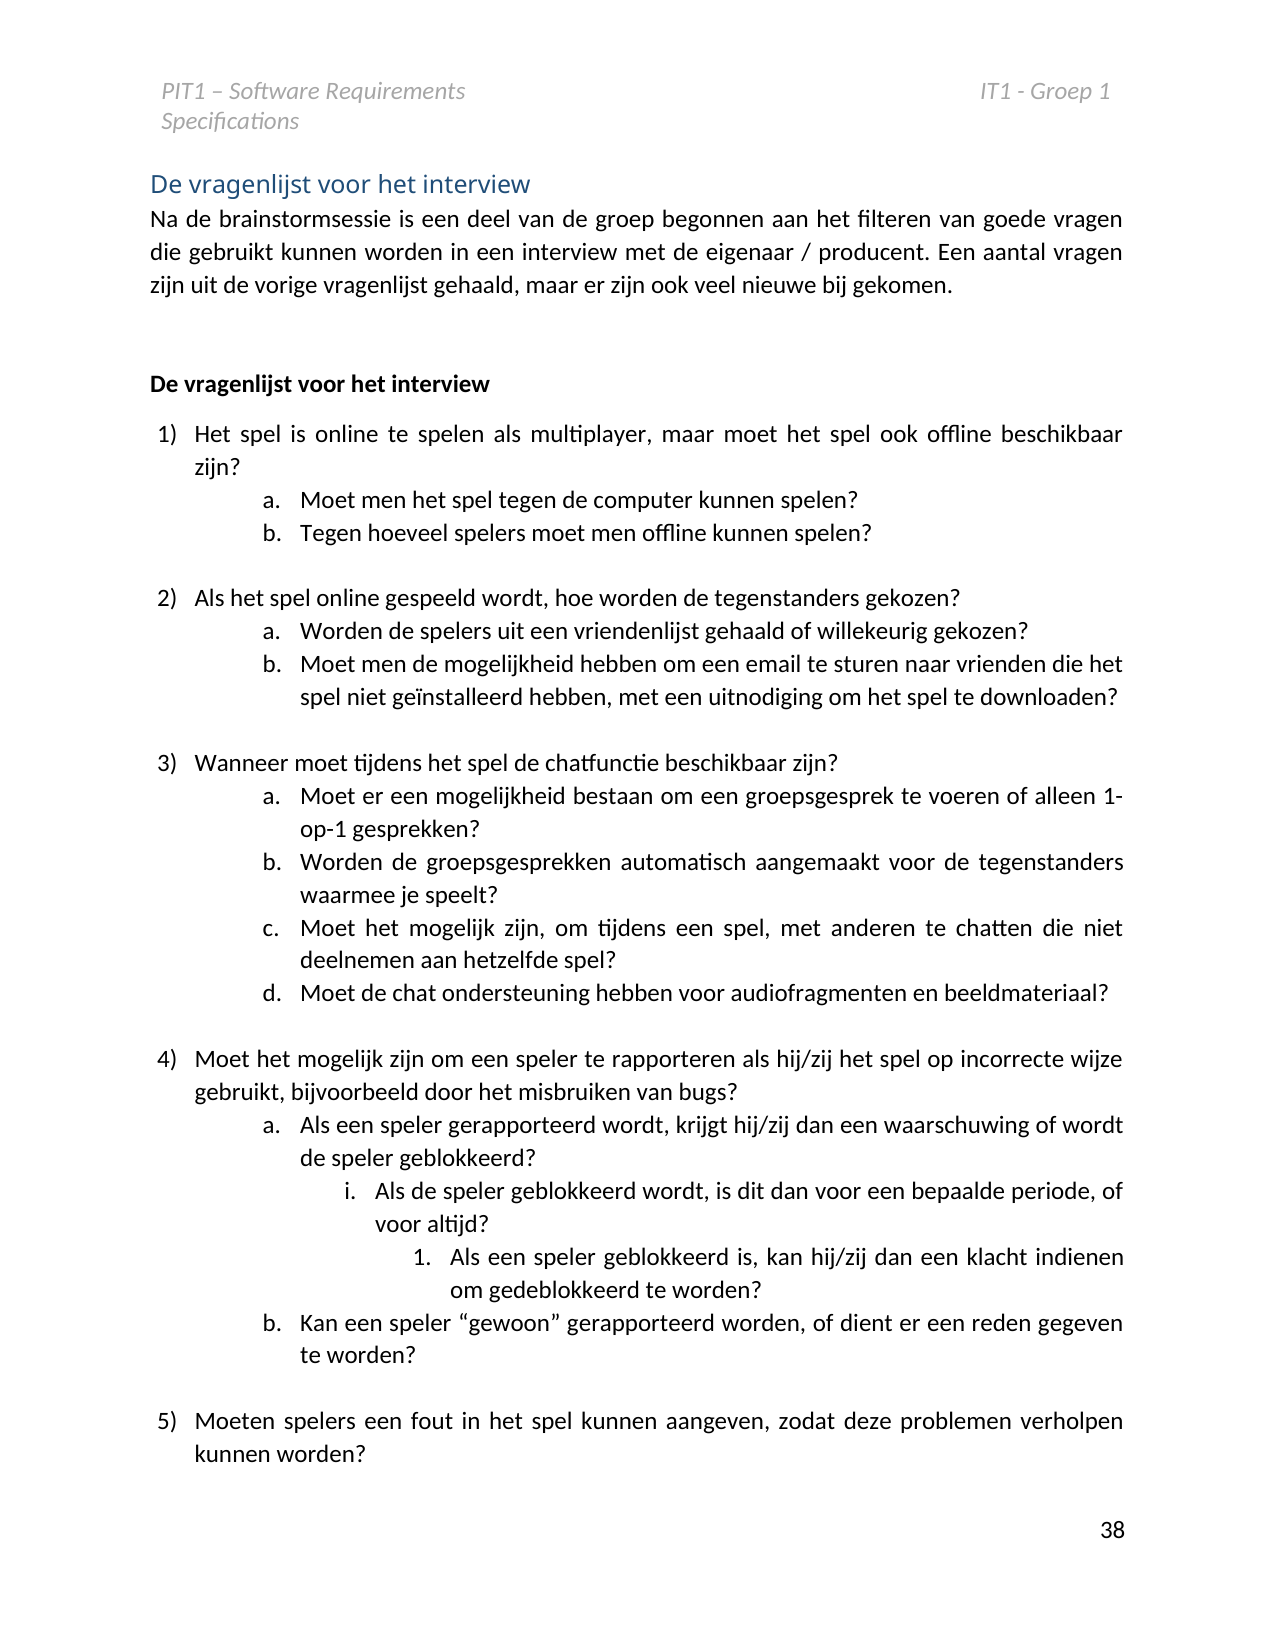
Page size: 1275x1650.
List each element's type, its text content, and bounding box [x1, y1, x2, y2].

list Moet men de mogelijkheid hebben om een email te sturen naar vrienden die het spel niet geïnstalleerd hebben, met een uitnodiging om het spel te downloaden? [262, 648, 1125, 712]
list Het spel is online te spelen als multiplayer, maar moet het spel ook offline beschikbaar zijn? [157, 418, 1125, 481]
text De vragenlijst voor het interview [150, 368, 1125, 399]
list Moet de chat ondersteuning hebben voor audiofragmenten en beeldmateriaal? [262, 977, 1125, 1008]
list Moet er een mogelijkheid bestaan om een groepsgesprek te voeren of alleen 1-op-1 gesprekken? [262, 780, 1125, 843]
text Na de brainstormsessie is een deel van de groep begonnen aan het filteren van goede vragen die gebruikt kunnen worden in een interview met de eigenaar / producent. Een aantal vragen zijn uit de vorige vragenlijst gehaald, maar er zijn ook veel nieuwe bij gekomen. [150, 203, 1125, 300]
list Als een speler geblokkeerd is, kan hij/zij dan een klacht indienen om gedeblokkeerd te worden? [412, 1241, 1125, 1304]
list Worden de groepsgesprekken automatisch aangemaakt voor de tegenstanders waarmee je speelt? [262, 846, 1125, 909]
list Kan een speler “gewoon” gerapporteerd worden, of dient er een reden gegeven te worden? [262, 1307, 1125, 1370]
subtitle De vragenlijst voor het interview [150, 167, 1125, 201]
list Wanneer moet tijdens het spel de chatfunctie beschikbaar zijn? [157, 747, 1125, 778]
list Worden de spelers uit een vriendenlijst gehaald of willekeurig gekozen? [262, 615, 1125, 646]
list Moeten spelers een fout in het spel kunnen aangeven, zodat deze problemen verholpen kunnen worden? [157, 1405, 1125, 1469]
list Moet men het spel tegen de computer kunnen spelen? [262, 484, 1125, 514]
list Tegen hoeveel spelers moet men offline kunnen spelen? [262, 517, 1125, 547]
list Als de speler geblokkeerd wordt, is dit dan voor een bepaalde periode, of voor altijd? [356, 1175, 1125, 1238]
list Moet het mogelijk zijn, om tijdens een spel, met anderen te chatten die niet deelnemen aan hetzelfde spel? [262, 912, 1125, 975]
list Als het spel online gespeeld wordt, hoe worden de tegenstanders gekozen? [157, 582, 1125, 613]
list Moet het mogelijk zijn om een speler te rapporteren als hij/zij het spel op incorrecte wijze gebruikt, bijvoorbeeld door het misbruiken van bugs? [157, 1043, 1125, 1107]
list Als een speler gerapporteerd wordt, krijgt hij/zij dan een waarschuwing of wordt de speler geblokkeerd? [262, 1109, 1125, 1173]
